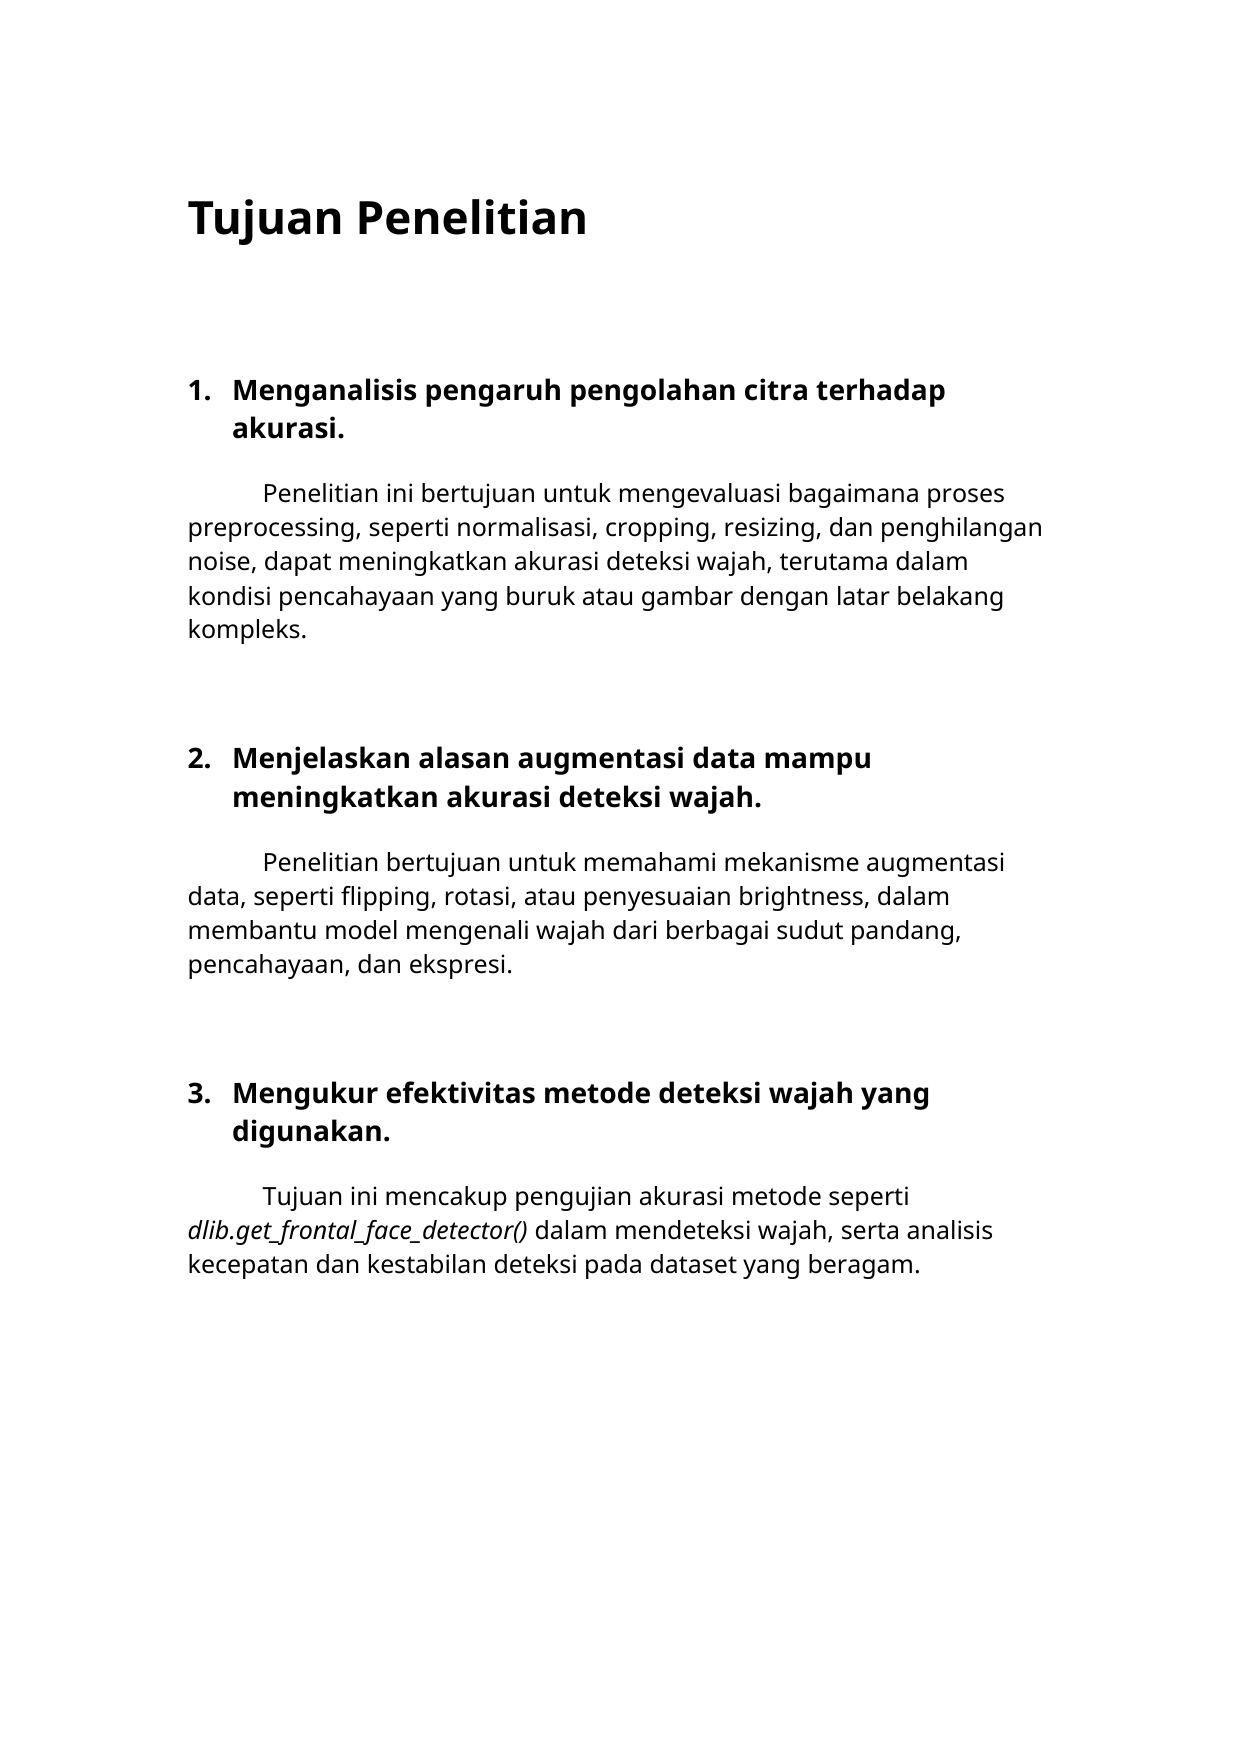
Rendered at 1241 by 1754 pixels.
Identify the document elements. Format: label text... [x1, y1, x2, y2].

subtitle Mengukur efektivitas metode deteksi wajah yang digunakan. [187, 1073, 1053, 1150]
list Penelitian ini bertujuan untuk mengevaluasi bagaimana proses preprocessing, seperti normalisasi, cropping, resizing, dan penghilangan noise, dapat meningkatkan akurasi deteksi wajah, terutama dalam kondisi pencahayaan yang buruk atau gambar dengan latar belakang kompleks. [187, 476, 1053, 646]
list Tujuan ini mencakup pengujian akurasi metode seperti dlib.get_frontal_face_detector() dalam mendeteksi wajah, serta analisis kecepatan dan kestabilan deteksi pada dataset yang beragam. [187, 1179, 1053, 1281]
subtitle Tujuan Penelitian [187, 185, 1053, 248]
subtitle Menjelaskan alasan augmentasi data mampu meningkatkan akurasi deteksi wajah. [187, 739, 1053, 815]
subtitle Menganalisis pengaruh pengolahan citra terhadap akurasi. [187, 370, 1053, 447]
list Penelitian bertujuan untuk memahami mekanisme augmentasi data, seperti flipping, rotasi, atau penyesuaian brightness, dalam membantu model mengenali wajah dari berbagai sudut pandang, pencahayaan, dan ekspresi. [187, 844, 1053, 981]
